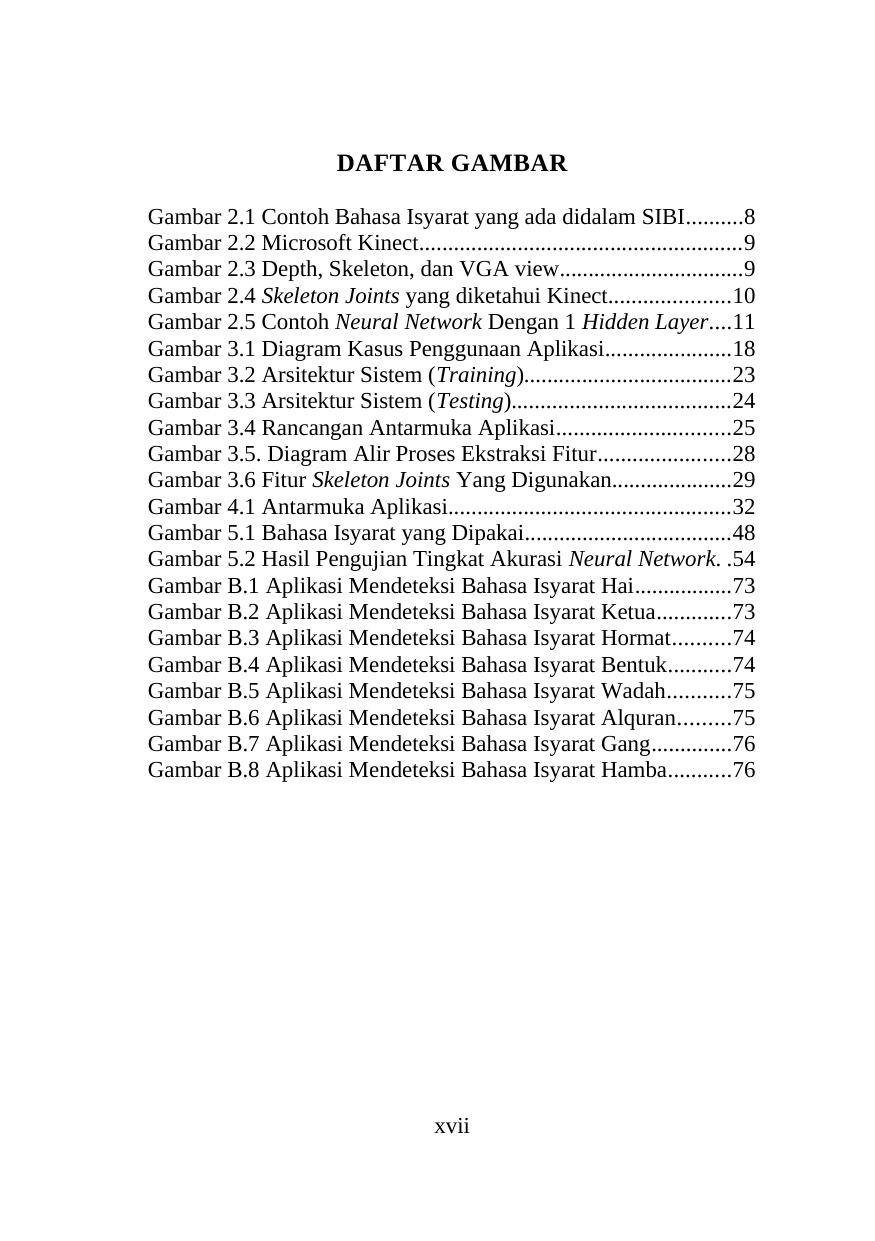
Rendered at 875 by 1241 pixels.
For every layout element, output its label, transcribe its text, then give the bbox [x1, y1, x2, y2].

text Gambar 3.6 Fitur Skeleton Joints Yang Digunakan 29 [148, 466, 756, 493]
text Gambar 3.5. Diagram Alir Proses Ekstraksi Fitur 28 [148, 440, 756, 466]
text Gambar B.8 Aplikasi Mendeteksi Bahasa Isyarat Hamba 76 [148, 756, 756, 783]
text Gambar 2.2 Microsoft Kinect 9 [148, 229, 756, 256]
text Gambar 2.3 Depth, Skeleton, dan VGA view 9 [148, 256, 756, 282]
text Gambar 3.3 Arsitektur Sistem (Testing) 24 [148, 387, 756, 414]
subtitle DAFTAR GAMBAR [148, 148, 756, 176]
text Gambar 4.1 Antarmuka Aplikasi 32 [148, 493, 756, 519]
text Gambar B.5 Aplikasi Mendeteksi Bahasa Isyarat Wadah 75 [148, 677, 756, 703]
text Gambar B.7 Aplikasi Mendeteksi Bahasa Isyarat Gang 76 [148, 730, 756, 756]
text Gambar 2.4 Skeleton Joints yang diketahui Kinect 10 [148, 282, 756, 308]
text Gambar 2.5 Contoh Neural Network Dengan 1 Hidden Layer 11 [148, 308, 756, 334]
text Gambar 2.1 Contoh Bahasa Isyarat yang ada didalam SIBI 8 [148, 203, 756, 229]
text Gambar 3.2 Arsitektur Sistem (Training) 23 [148, 361, 756, 387]
text Gambar B.1 Aplikasi Mendeteksi Bahasa Isyarat Hai 73 [148, 572, 756, 598]
text Gambar 3.1 Diagram Kasus Penggunaan Aplikasi 18 [148, 334, 756, 361]
text Gambar B.6 Aplikasi Mendeteksi Bahasa Isyarat Alquran 75 [148, 703, 756, 730]
text Gambar 5.2 Hasil Pengujian Tingkat Akurasi Neural Network 54 [148, 545, 756, 572]
text Gambar 3.4 Rancangan Antarmuka Aplikasi 25 [148, 414, 756, 440]
text Gambar B.2 Aplikasi Mendeteksi Bahasa Isyarat Ketua 73 [148, 598, 756, 624]
text Gambar B.4 Aplikasi Mendeteksi Bahasa Isyarat Bentuk 74 [148, 651, 756, 677]
text Gambar 5.1 Bahasa Isyarat yang Dipakai 48 [148, 519, 756, 545]
text Gambar B.3 Aplikasi Mendeteksi Bahasa Isyarat Hormat 74 [148, 624, 756, 651]
